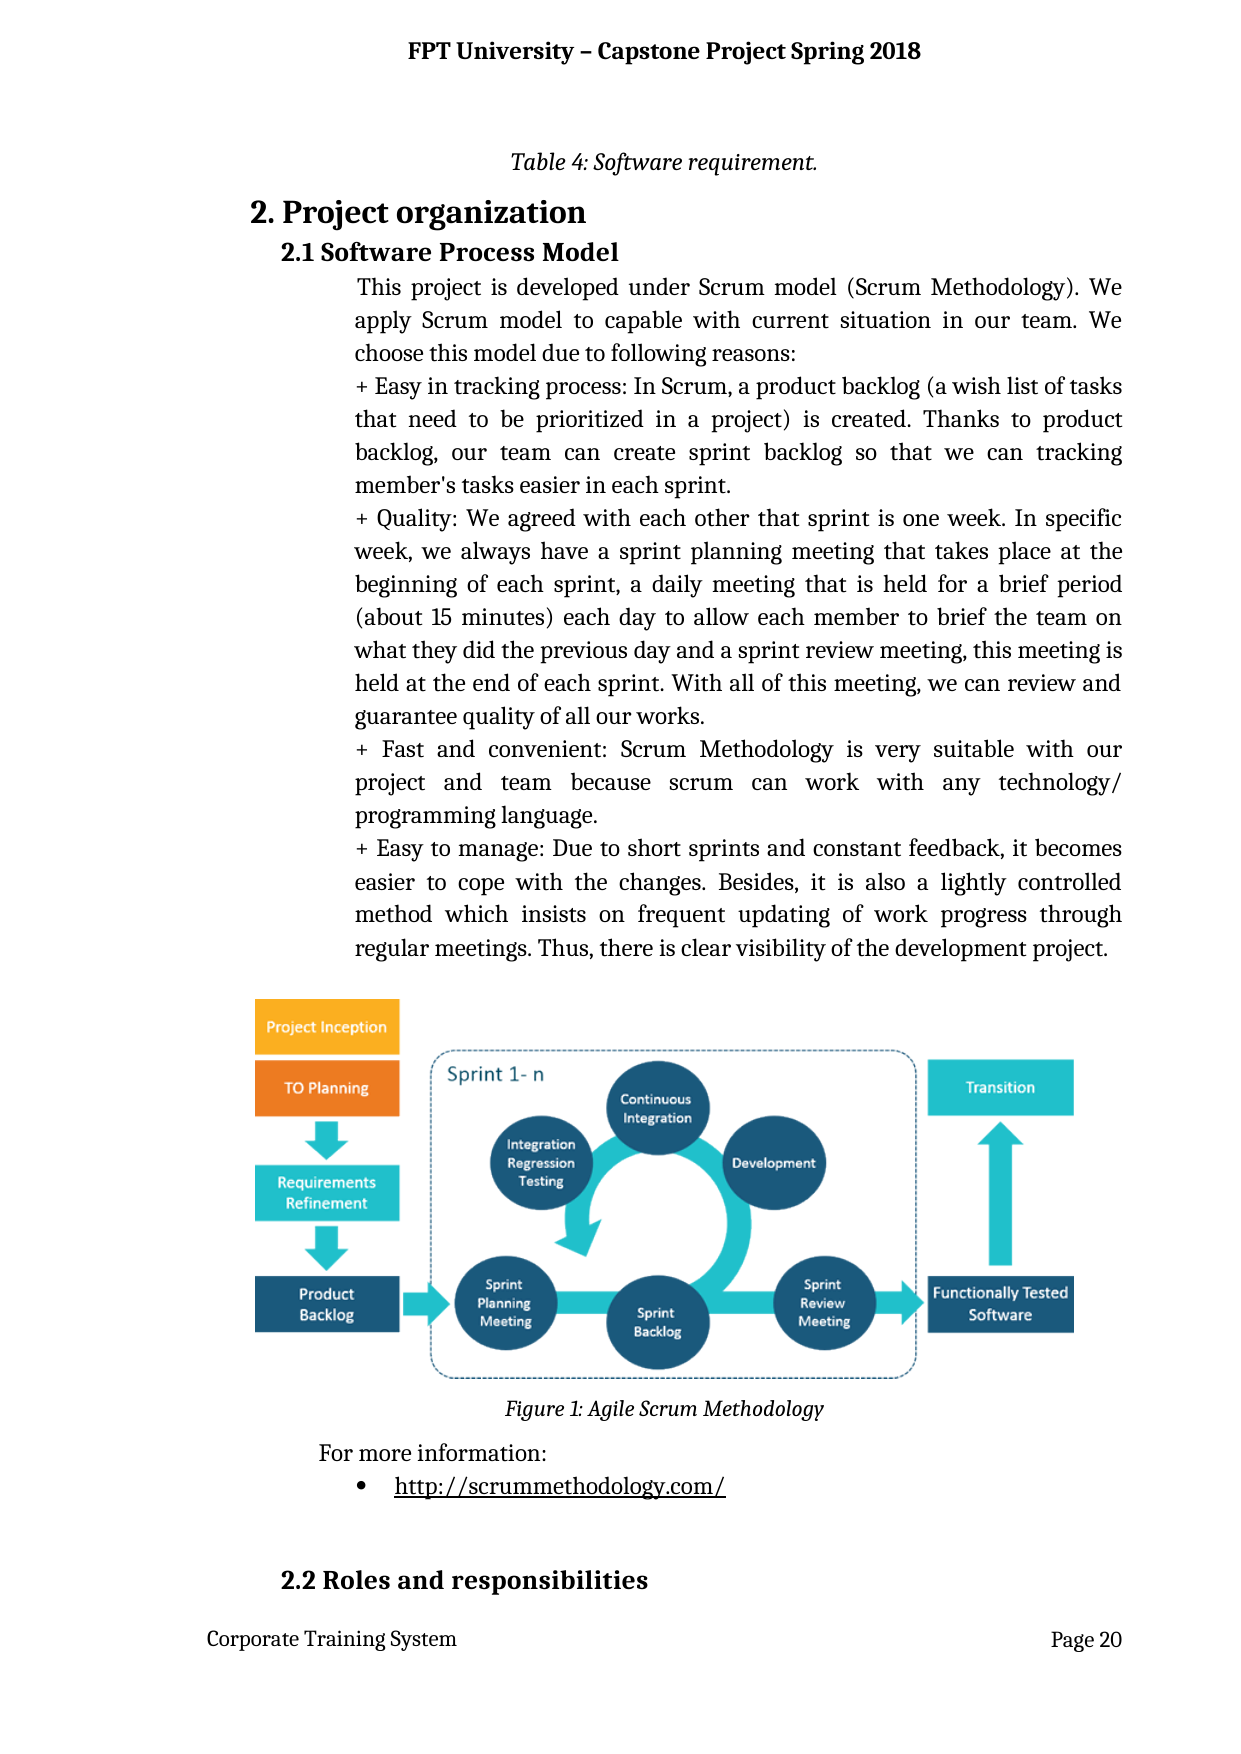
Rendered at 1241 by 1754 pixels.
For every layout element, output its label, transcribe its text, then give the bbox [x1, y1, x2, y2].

list http://scrummethodology.com/ [357, 1472, 1122, 1500]
text + Quality: We agreed with each other that sprint is one week. In specific week, we always have a sprint planning meeting that takes place at the beginning of each sprint, a daily meeting that is held for a brief period (about 15 minutes) each day to allow each member to brief the team on what they did the previous day and a sprint review meeting, this meeting is held at the end of each sprint. With all of this meeting, we can review and guarantee quality of all our works. [354, 504, 1124, 731]
picture [255, 999, 1074, 1379]
text 2. Project organization [250, 193, 1124, 232]
text 2.1 Software Process Model [281, 237, 1124, 268]
text + Easy in tracking process: In Scrum, a product backlog (a wish list of tasks that need to be prioritized in a project) is created. Thanks to product backlog, our team can create sprint backlog so that we can tracking member's tasks easier in each sprint. [354, 372, 1124, 500]
text For more information: [318, 1438, 1124, 1467]
text + Fast and convenient: Scrum Methodology is very suitable with our project and team because scrum can work with any technology/ programming language. [354, 735, 1124, 830]
text This project is developed under Scrum model (Scrum Methodology). We apply Scrum model to capable with current situation in our team. We choose this model due to following reasons: [354, 273, 1124, 368]
text + Easy to manage: Due to short sprints and constant feedback, it becomes easier to cope with the changes. Besides, it is also a lightly controlled method which insists on frequent updating of work progress through regular meetings. Thus, there is clear visibility of the development project. [354, 834, 1124, 962]
text 2.2 Roles and responsibilities [281, 1565, 1124, 1596]
